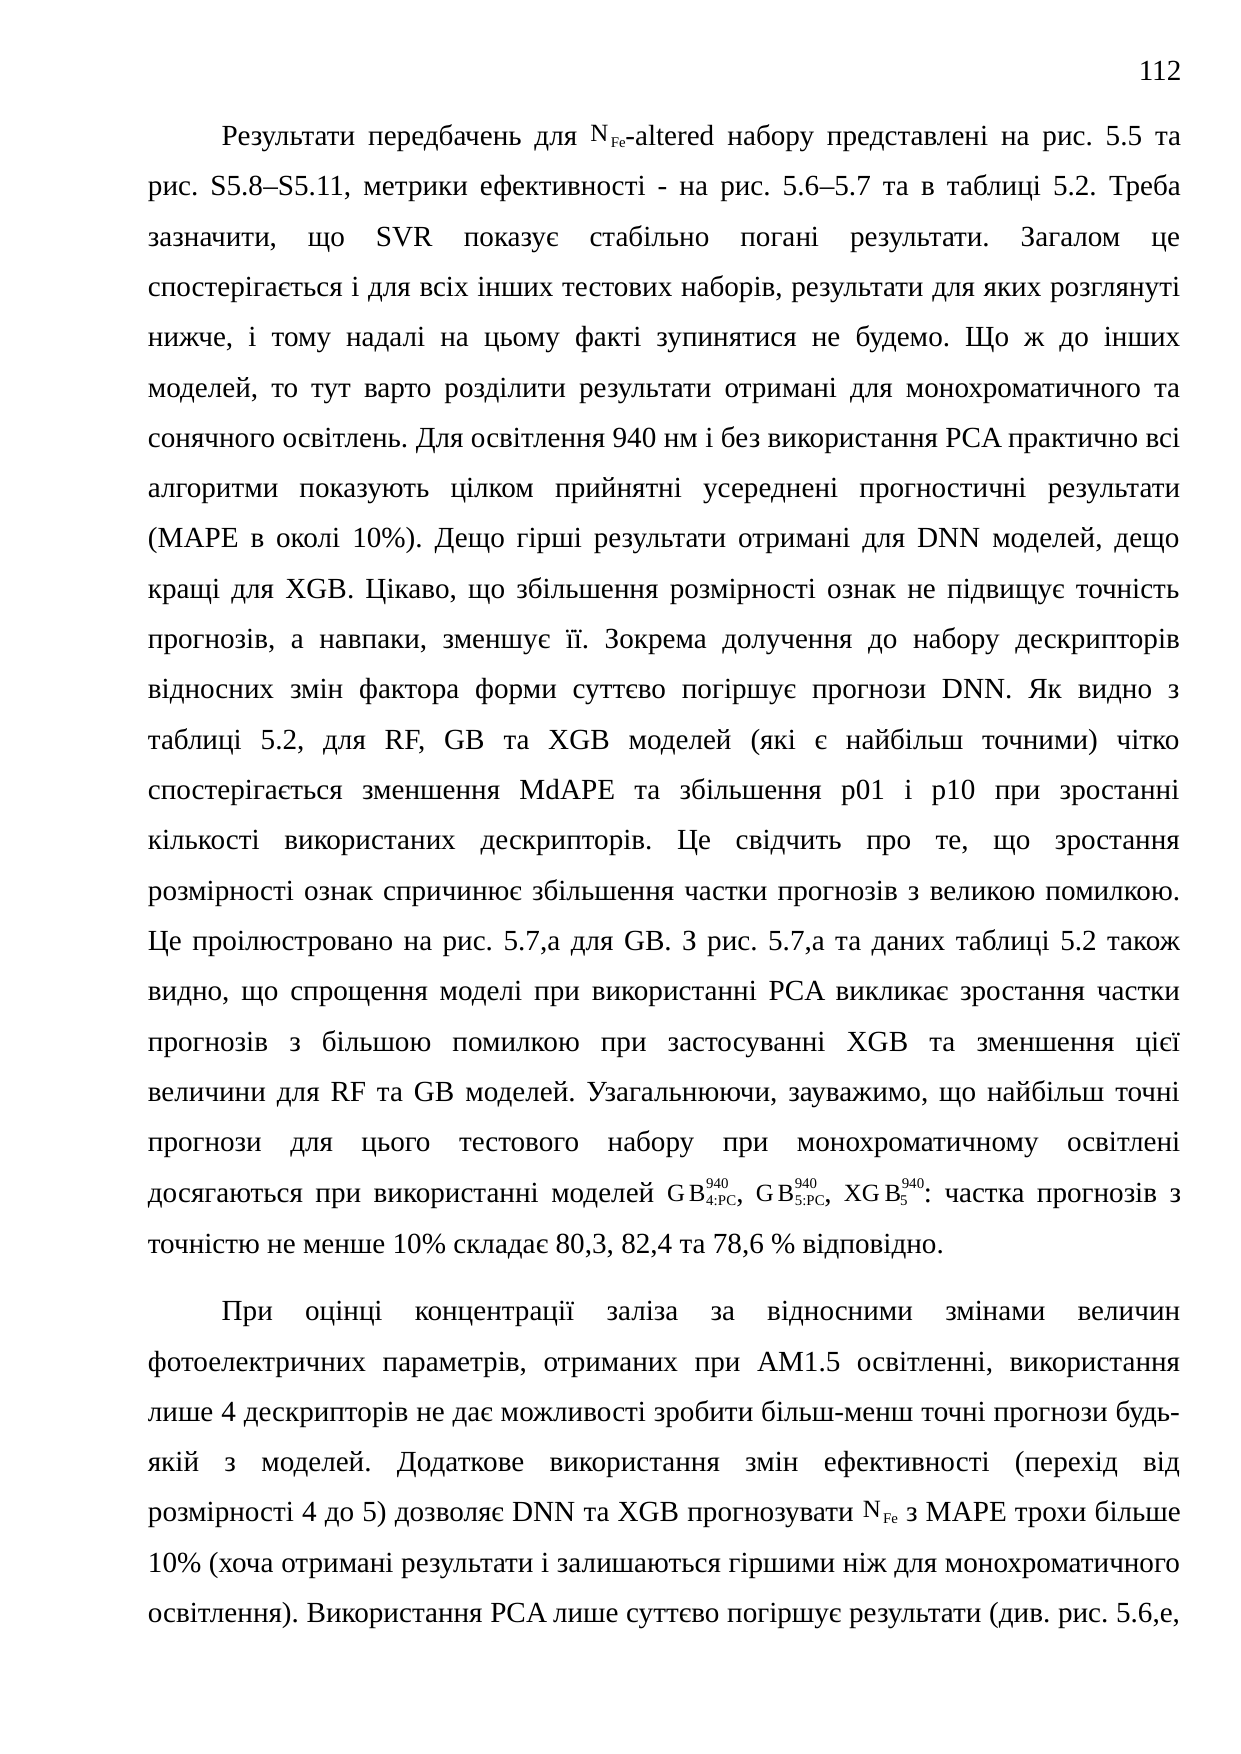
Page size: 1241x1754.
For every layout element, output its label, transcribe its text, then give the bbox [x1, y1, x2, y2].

text Результати передбачень для -altered набору представлені на рис. 5.5 та рис. S5.8–S5.11, метрики ефективності - на рис. 5.6–5.7 та в таблиці 5.2. Треба зазначити, що SVR показує стабільно погані результати. Загалом це спостерігається і для всіх інших тестових наборів, результати для яких розглянуті нижче, і тому надалі на цьому факті зупинятися не будемо. Що ж до інших моделей, то тут варто розділити результати отримані для монохроматичного та сонячного освітлень. Для освітлення 940 нм і без використання PCA практично всі алгоритми показують цілком прийнятні усереднені прогностичні результати (MAPE в околі 10%). Дещо гірші результати отримані для DNN моделей, дещо кращі для XGB. Цікаво, що збільшення розмірності ознак не підвищує точність прогнозів, а навпаки, зменшує її. Зокрема долучення до набору дескрипторів відносних змін фактора форми суттєво погіршує прогнози DNN. Як видно з таблиці 5.2, для RF, GB та XGB моделей (які є найбільш точними) чітко спостерігається зменшення MdAPE та збільшення p01 і р10 при зростанні кількості використаних дескрипторів. Це свідчить про те, що зростання розмірності ознак спричинює збільшення частки прогнозів з великою помилкою. Це проілюстровано на рис. 5.7,а для GB. З рис. 5.7,а та даних таблиці 5.2 також видно, що спрощення моделі при використанні PCA викликає зростання частки прогнозів з більшою помилкою при застосуванні XGB та зменшення цієї величини для RF та GB моделей. Узагальнюючи, зауважимо, що найбільш точні прогнози для цього тестового набору при монохроматичному освітлені досягаються при використанні моделей , , : частка прогнозів з точністю не менше 10% складає 80,3, 82,4 та 78,6 % відповідно. [148, 118, 1181, 1260]
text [148, 1293, 1181, 1629]
